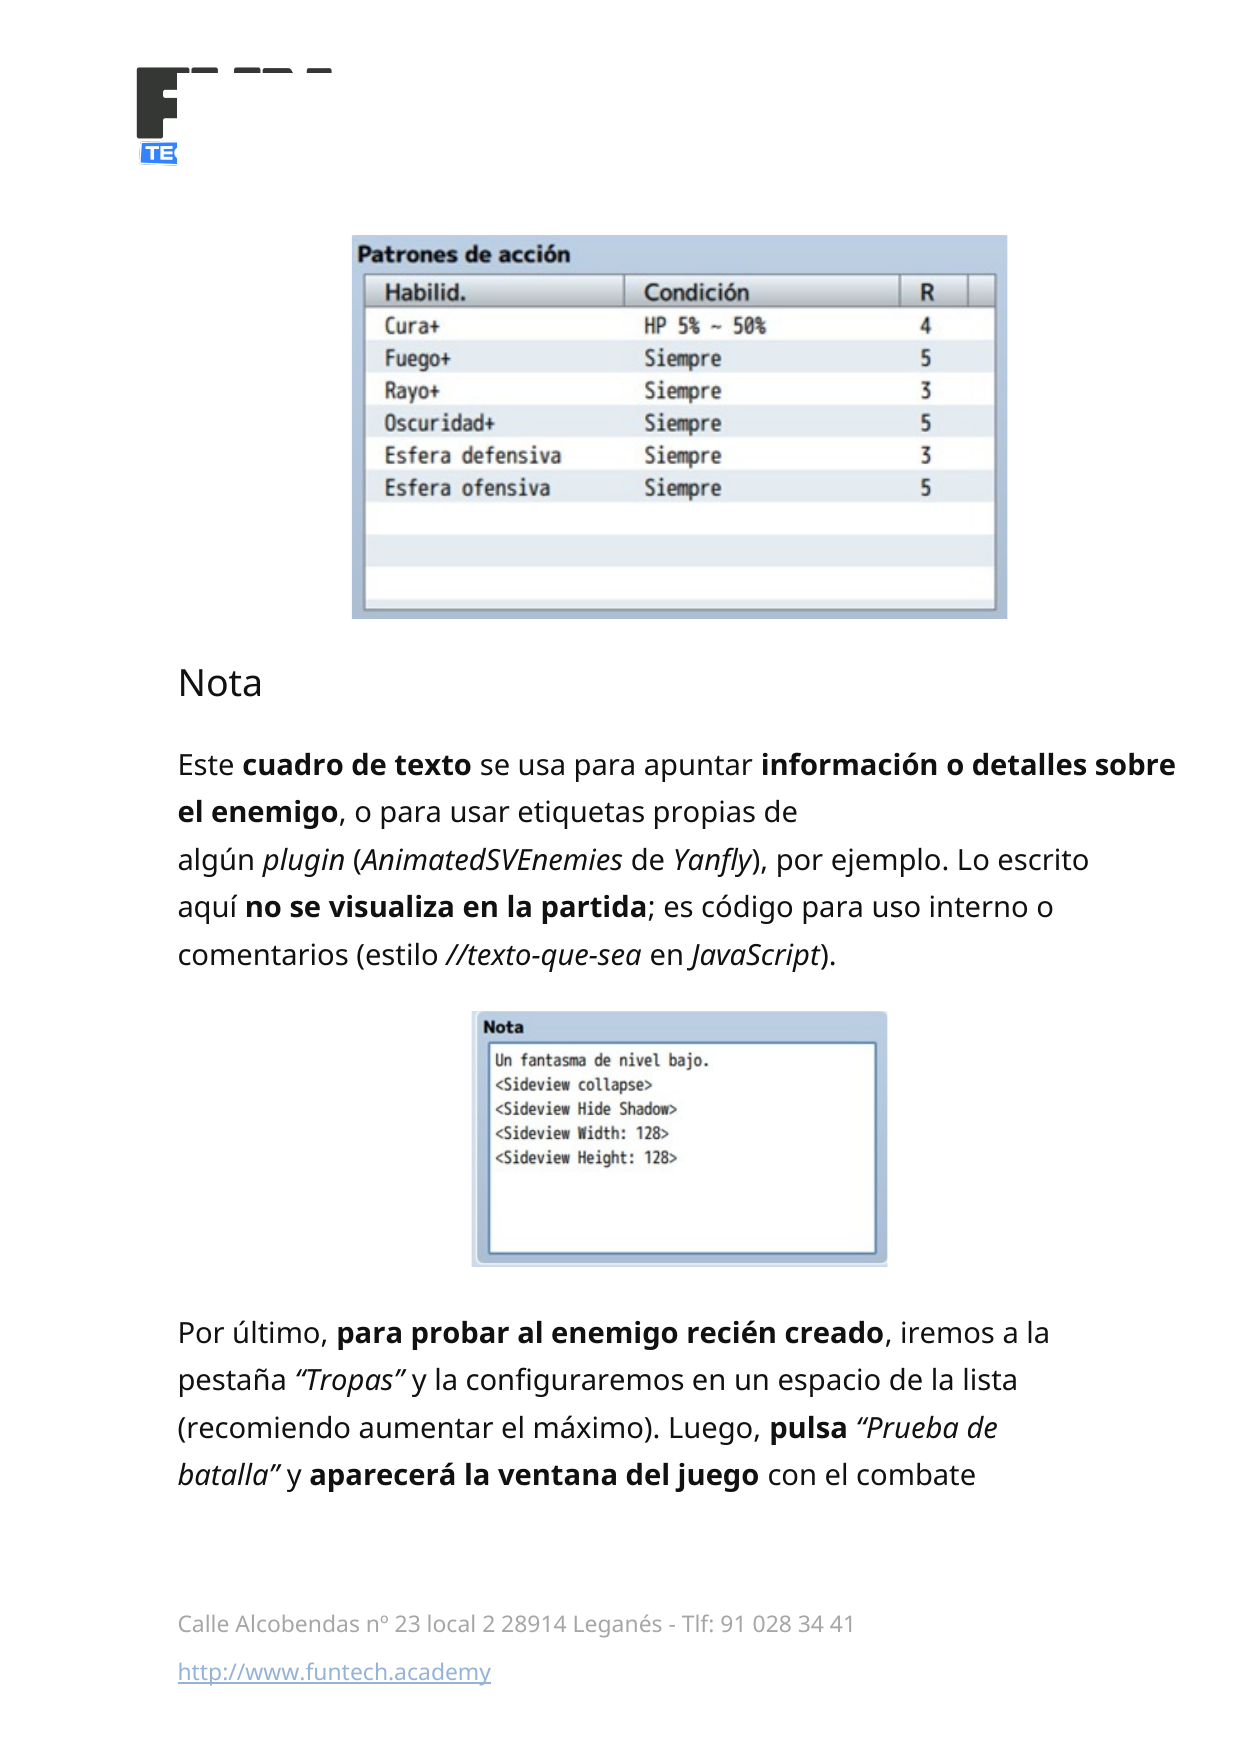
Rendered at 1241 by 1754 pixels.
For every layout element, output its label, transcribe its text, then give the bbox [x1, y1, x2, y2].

picture [351, 235, 1008, 619]
text Nota [177, 656, 1182, 707]
text Este cuadro de texto se usa para apuntar información o detalles sobre el enemigo, o para usar etiquetas propias de algún plugin (AnimatedSVEnemies de Yanfly), por ejemplo. Lo escrito aquí no se visualiza en la partida; es código para uso interno o comentarios (estilo //texto-que-sea en JavaScript). [177, 737, 1182, 973]
picture [471, 1011, 888, 1267]
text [177, 1304, 1182, 1494]
